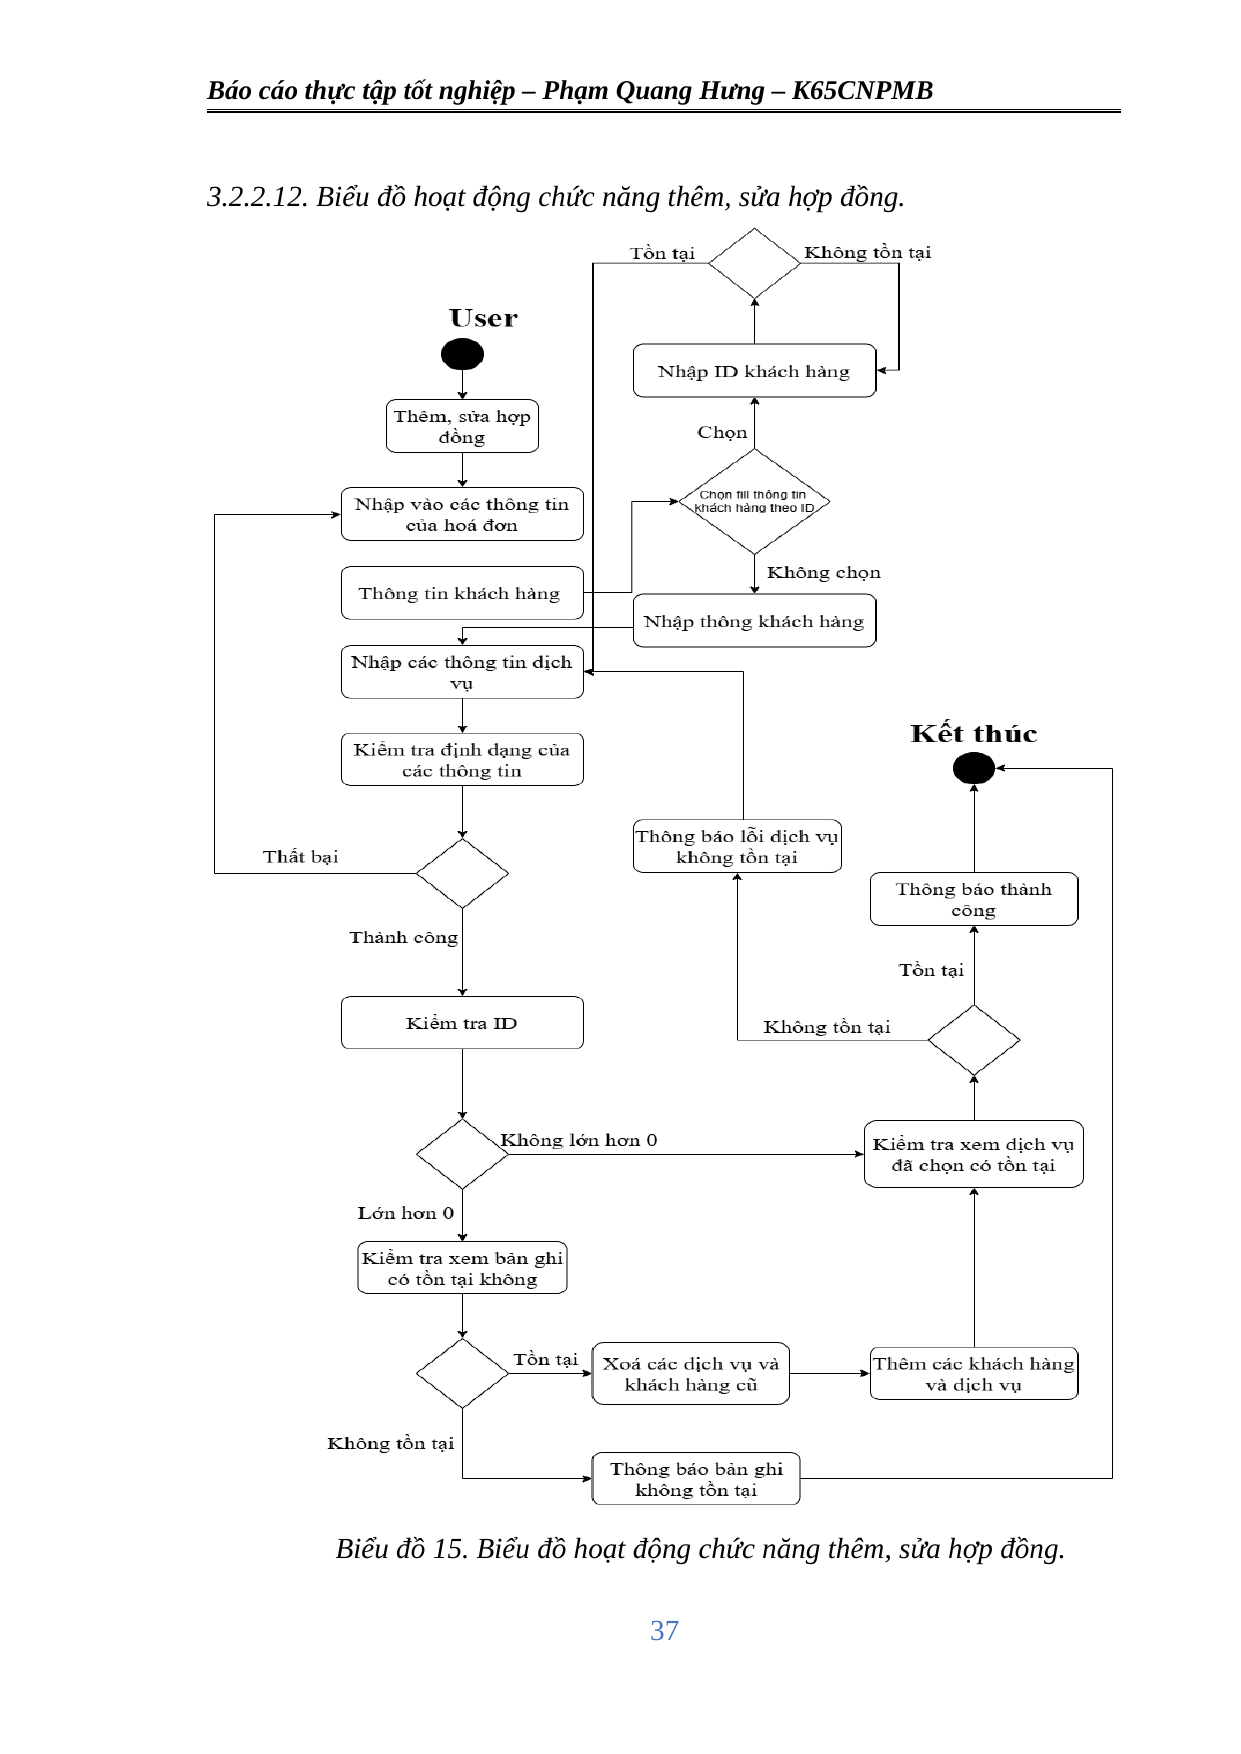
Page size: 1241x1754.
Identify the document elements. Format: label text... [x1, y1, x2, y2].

picture [206, 227, 1123, 1505]
subtitle 3.2.2.12. Biểu đồ hoạt động chức năng thêm, sửa hợp đồng. [207, 179, 1122, 213]
